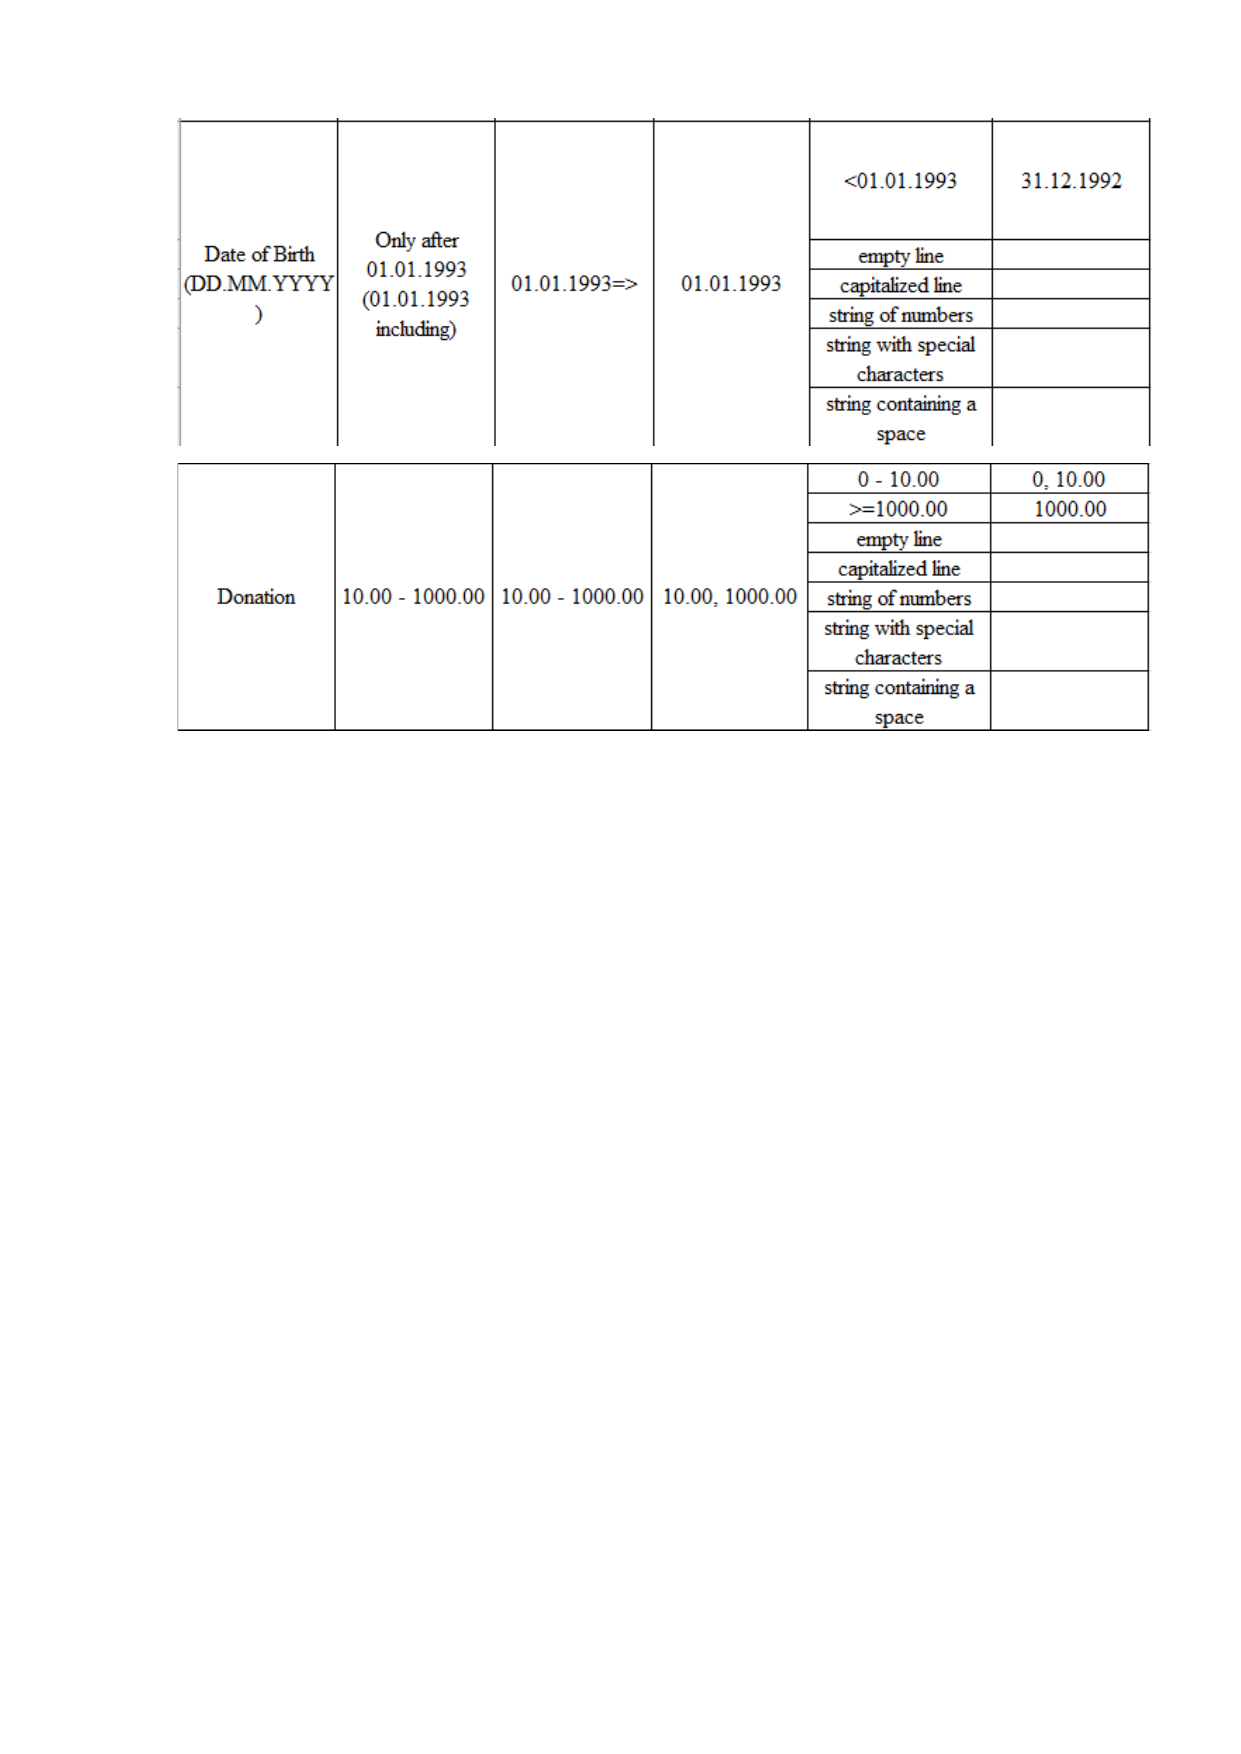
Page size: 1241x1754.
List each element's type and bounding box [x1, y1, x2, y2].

picture [177, 463, 1152, 731]
picture [177, 118, 1152, 446]
